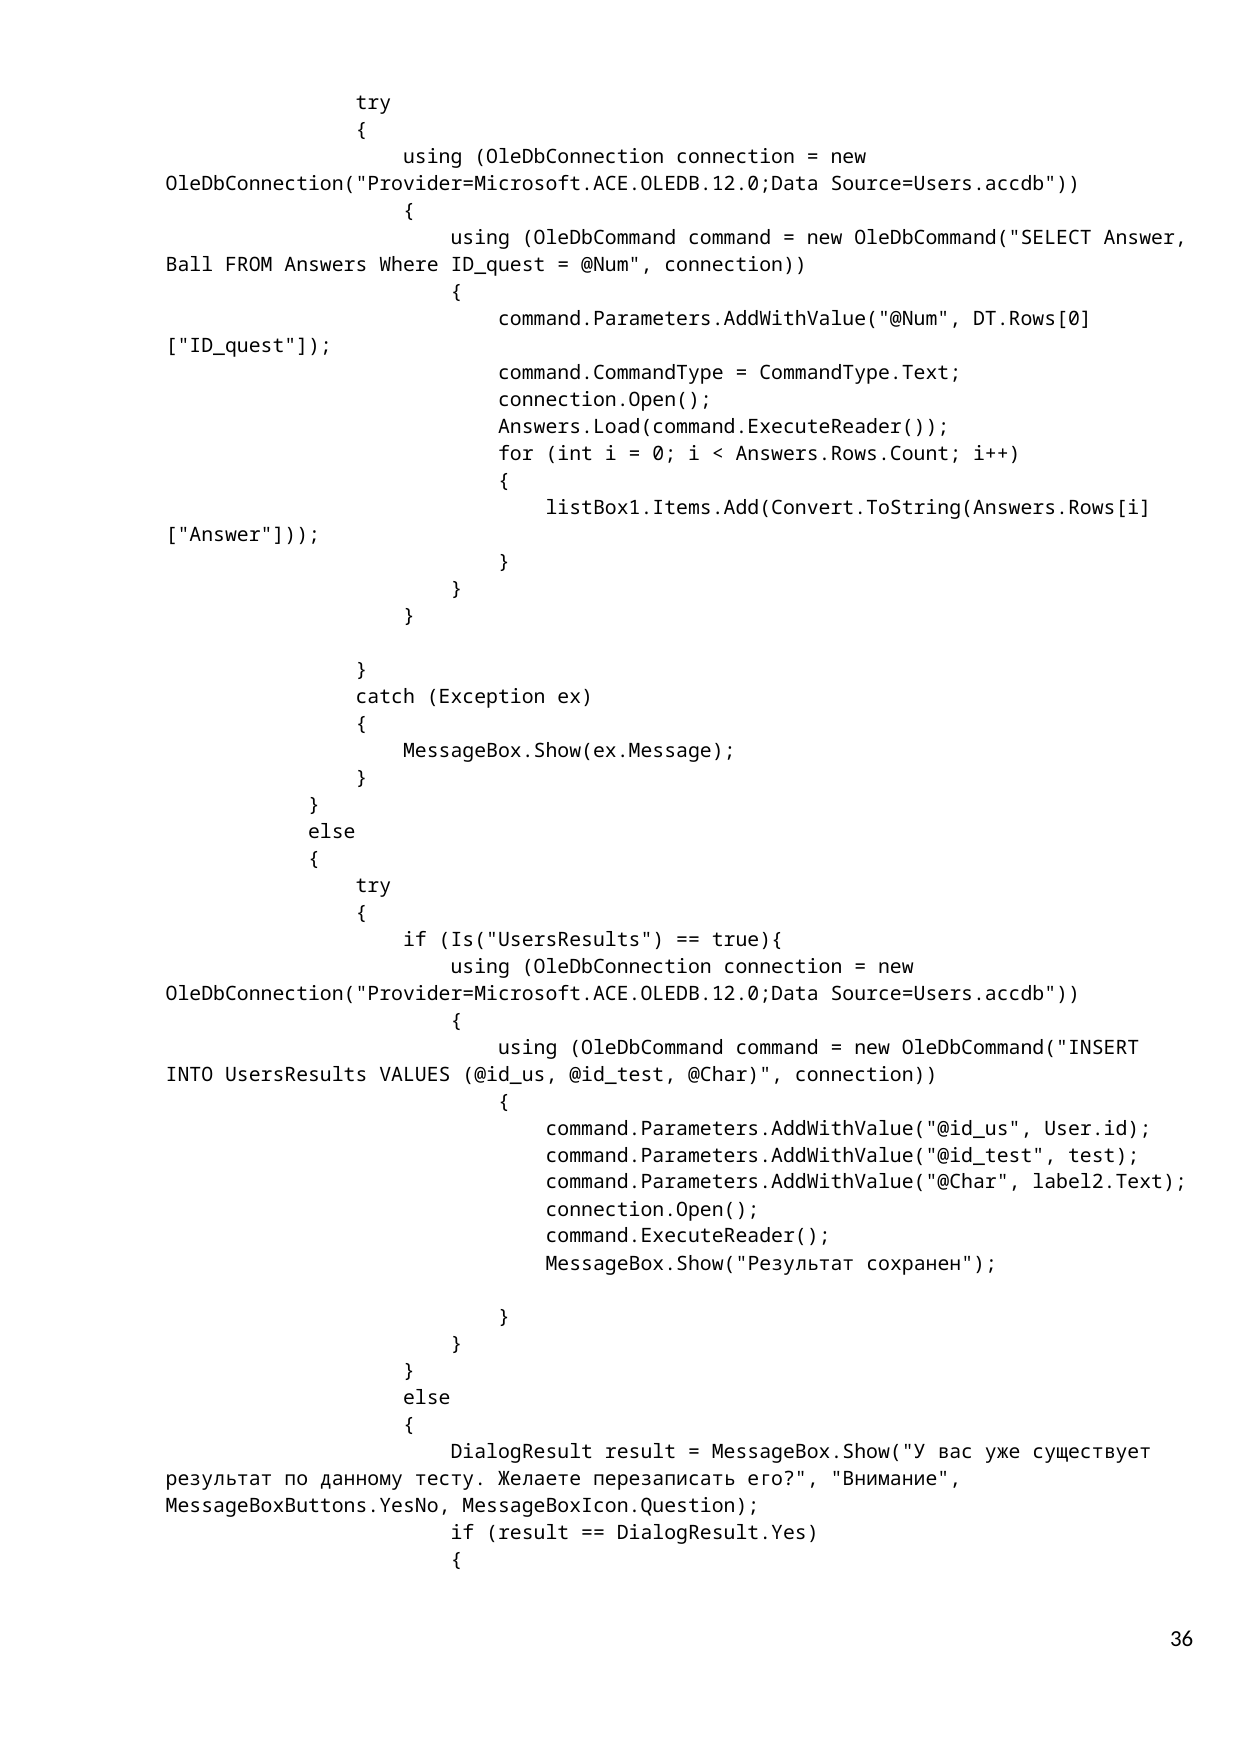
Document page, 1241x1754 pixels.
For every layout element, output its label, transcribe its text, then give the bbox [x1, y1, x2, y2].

text catch (Exception ex) [165, 682, 1193, 709]
text { [165, 1411, 1193, 1438]
text } [165, 1303, 1193, 1330]
text { [165, 1546, 1193, 1572]
text } [165, 1330, 1193, 1357]
text command.CommandType = CommandType.Text; [165, 358, 1193, 385]
text { [165, 709, 1193, 736]
text using (OleDbConnection connection = new OleDbConnection("Provider=Microsoft.ACE.OLEDB.12.0;Data Source=Users.accdb")) [165, 143, 1193, 197]
text command.Parameters.AddWithValue("@Num", DT.Rows[0]["ID_quest"]); [165, 304, 1193, 358]
text } [165, 763, 1193, 790]
text for (int i = 0; i < Answers.Rows.Count; i++) [165, 439, 1193, 466]
text using (OleDbCommand command = new OleDbCommand("INSERT INTO UsersResults VALUES (@id_us, @id_test, @Char)", connection)) [165, 1033, 1193, 1087]
text using (OleDbConnection connection = new OleDbConnection("Provider=Microsoft.ACE.OLEDB.12.0;Data Source=Users.accdb")) [165, 952, 1193, 1006]
text using (OleDbCommand command = new OleDbCommand("SELECT Answer, Ball FROM Answers Where ID_quest = @Num", connection)) [165, 223, 1193, 277]
text command.Parameters.AddWithValue("@Char", label2.Text); [165, 1168, 1193, 1195]
text command.Parameters.AddWithValue("@id_us", User.id); [165, 1114, 1193, 1141]
text } [165, 574, 1193, 601]
text } [165, 655, 1193, 682]
text { [165, 1087, 1193, 1114]
text listBox1.Items.Add(Convert.ToString(Answers.Rows[i]["Answer"])); [165, 493, 1193, 547]
text { [165, 1006, 1193, 1033]
text } [165, 547, 1193, 574]
text } [165, 601, 1193, 628]
text } [165, 790, 1193, 817]
text try [165, 871, 1193, 898]
text DialogResult result = MessageBox.Show("У вас уже существует результат по данному тесту. Желаете перезаписать его?", "Внимание", MessageBoxButtons.YesNo, MessageBoxIcon.Question); [165, 1438, 1193, 1518]
text { [165, 116, 1193, 143]
text else [165, 1384, 1193, 1411]
text MessageBox.Show("Результат сохранен"); [165, 1249, 1193, 1276]
text else [165, 817, 1193, 844]
text MessageBox.Show(ex.Message); [165, 736, 1193, 763]
text { [165, 466, 1193, 493]
text connection.Open(); [165, 385, 1193, 412]
text { [165, 898, 1193, 925]
text { [165, 844, 1193, 871]
text command.ExecuteReader(); [165, 1222, 1193, 1249]
text command.Parameters.AddWithValue("@id_test", test); [165, 1141, 1193, 1168]
text Answers.Load(command.ExecuteReader()); [165, 412, 1193, 439]
text connection.Open(); [165, 1195, 1193, 1222]
text { [165, 197, 1193, 223]
text } [165, 1357, 1193, 1384]
text { [165, 277, 1193, 304]
text if (Is("UsersResults") == true){ [165, 925, 1193, 952]
text try [165, 89, 1193, 116]
text if (result == DialogResult.Yes) [165, 1518, 1193, 1546]
